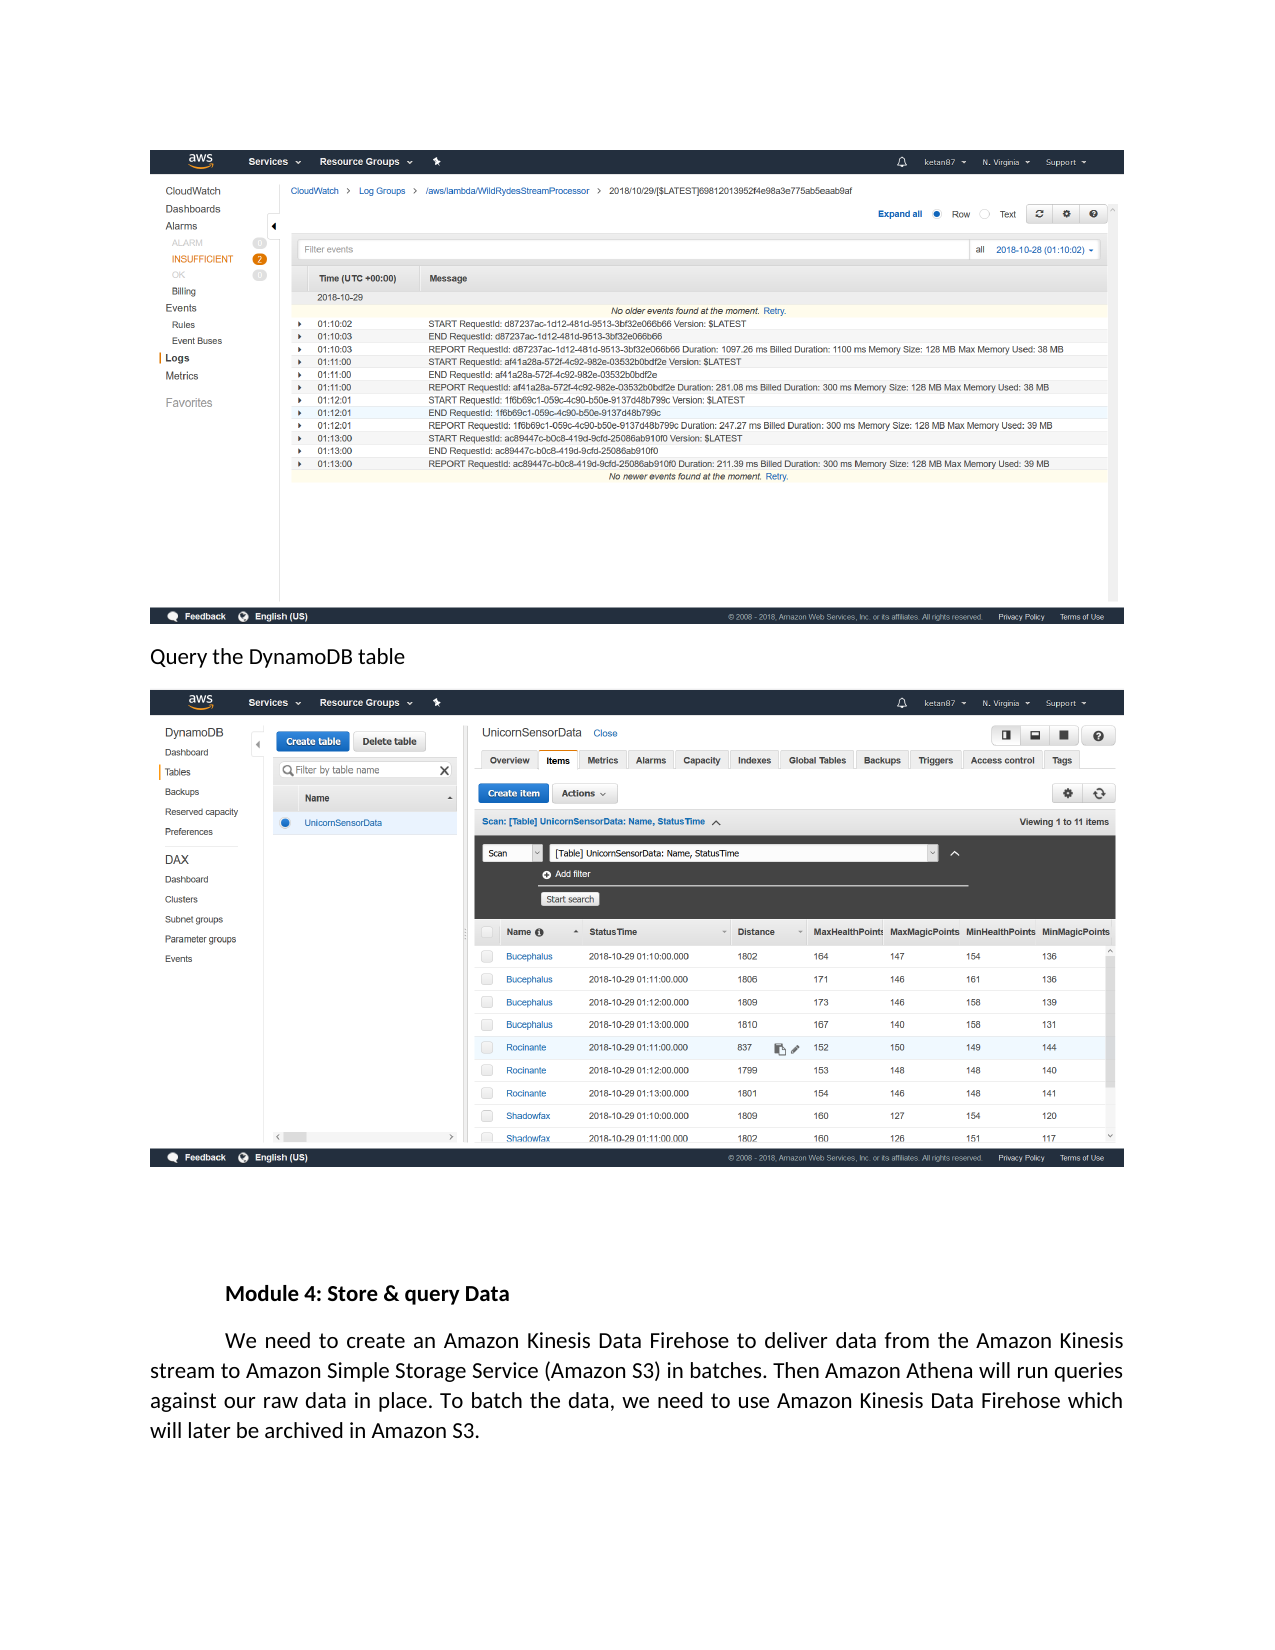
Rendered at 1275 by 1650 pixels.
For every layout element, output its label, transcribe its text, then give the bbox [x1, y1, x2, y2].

picture [150, 150, 1124, 624]
picture [150, 688, 1124, 1167]
text We need to create an Amazon Kinesis Data Firehose to deliver data from the Amazon Kinesis stream to Amazon Simple Storage Service (Amazon S3) in batches. Then Amazon Athena will run queries against our raw data in place. To batch the data, we need to use Amazon Kinesis Data Firehose which will later be archived in Amazon S3. [150, 1326, 1125, 1445]
text Module 4: Store & query Data [150, 1279, 1125, 1307]
text Query the DynamoDB table [150, 642, 1125, 670]
